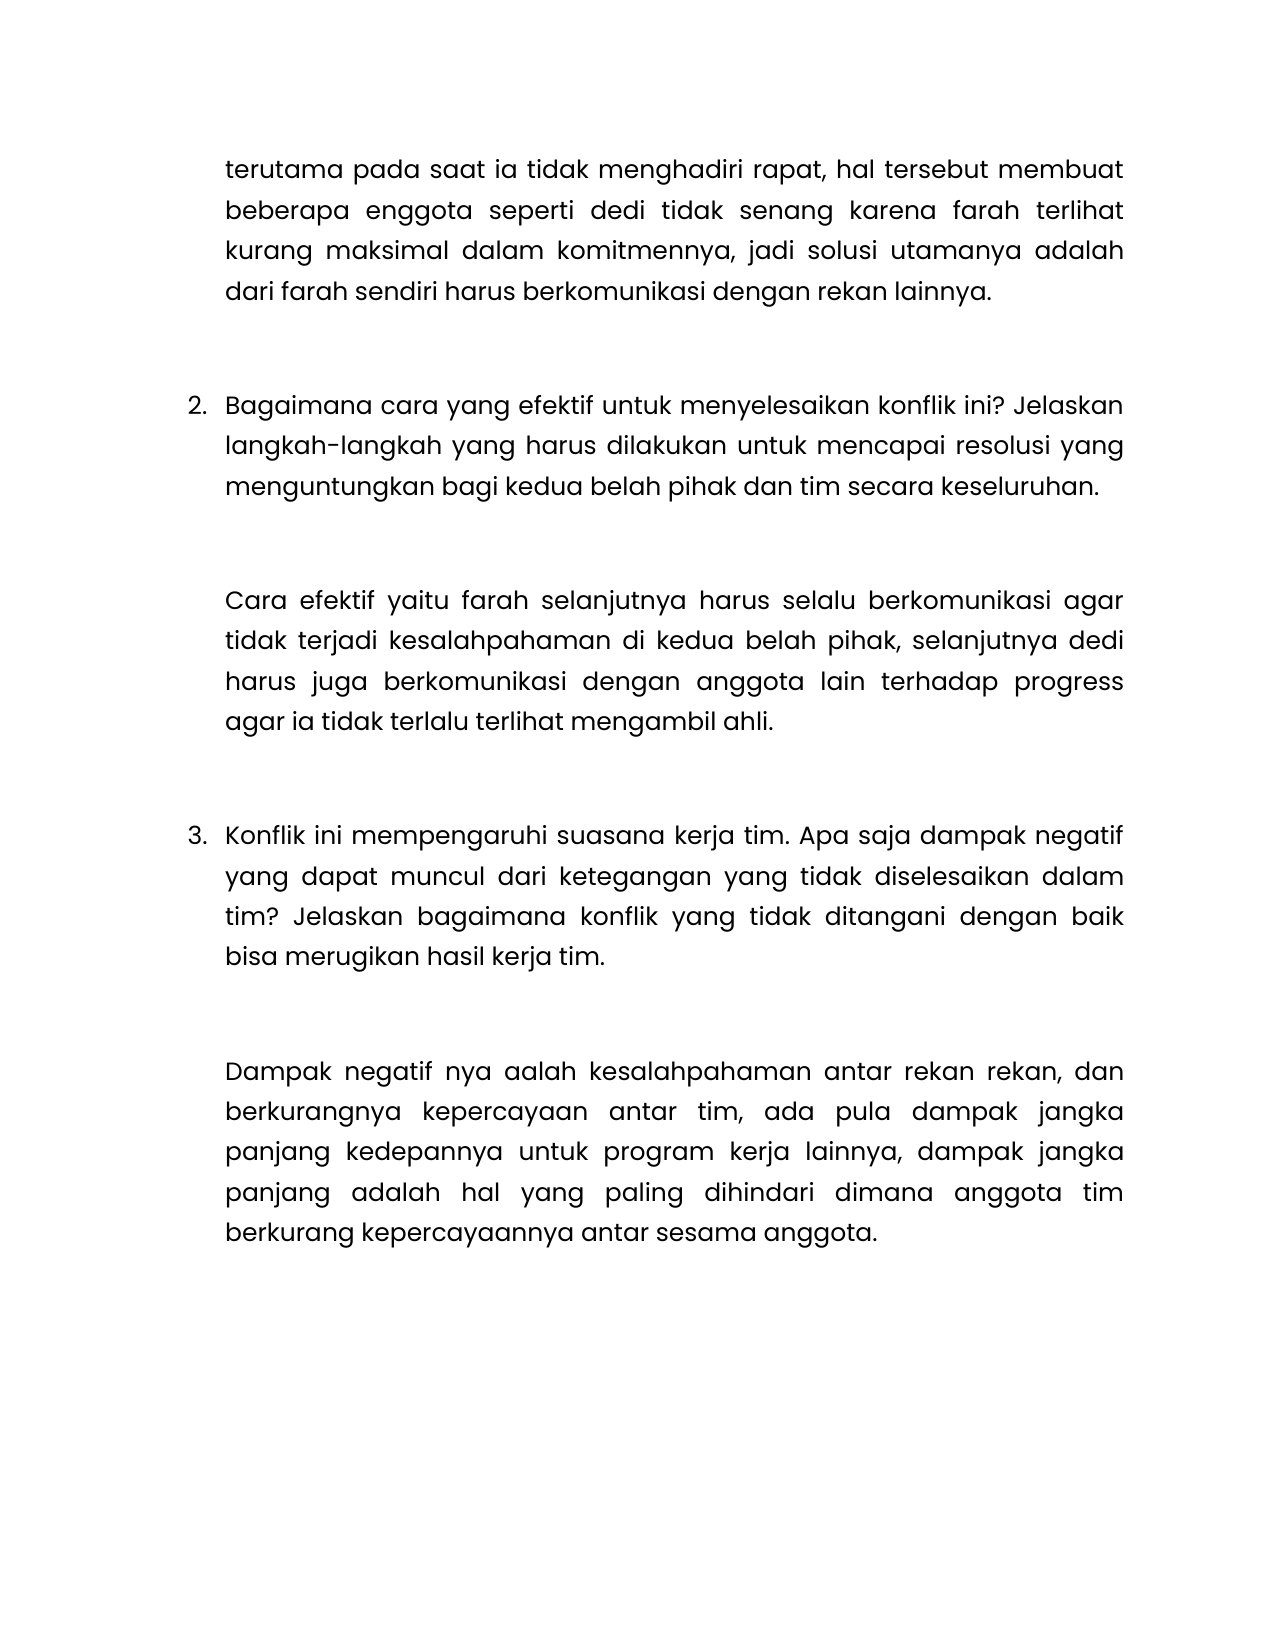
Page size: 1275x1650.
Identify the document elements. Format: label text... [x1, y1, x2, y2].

list Konflik ini mempengaruhi suasana kerja tim. Apa saja dampak negatif yang dapat muncul dari ketegangan yang tidak diselesaikan dalam tim? Jelaskan bagaimana konflik yang tidak ditangani dengan baik bisa merugikan hasil kerja tim. [187, 816, 1125, 974]
text Dampak negatif nya aalah kesalahpahaman antar rekan rekan, dan berkurangnya kepercayaan antar tim, ada pula dampak jangka panjang kedepannya untuk program kerja lainnya, dampak jangka panjang adalah hal yang paling dihindari dimana anggota tim berkurang kepercayaannya antar sesama anggota. [225, 1051, 1125, 1250]
text Cara efektif yaitu farah selanjutnya harus selalu berkomunikasi agar tidak terjadi kesalahpahaman di kedua belah pihak, selanjutnya dedi harus juga berkomunikasi dengan anggota lain terhadap progress agar ia tidak terlalu terlihat mengambil ahli. [225, 580, 1125, 739]
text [225, 150, 1125, 309]
list Bagaimana cara yang efektif untuk menyelesaikan konflik ini? Jelaskan langkah-langkah yang harus dilakukan untuk mencapai resolusi yang menguntungkan bagi kedua belah pihak dan tim secara keseluruhan. [187, 385, 1125, 504]
